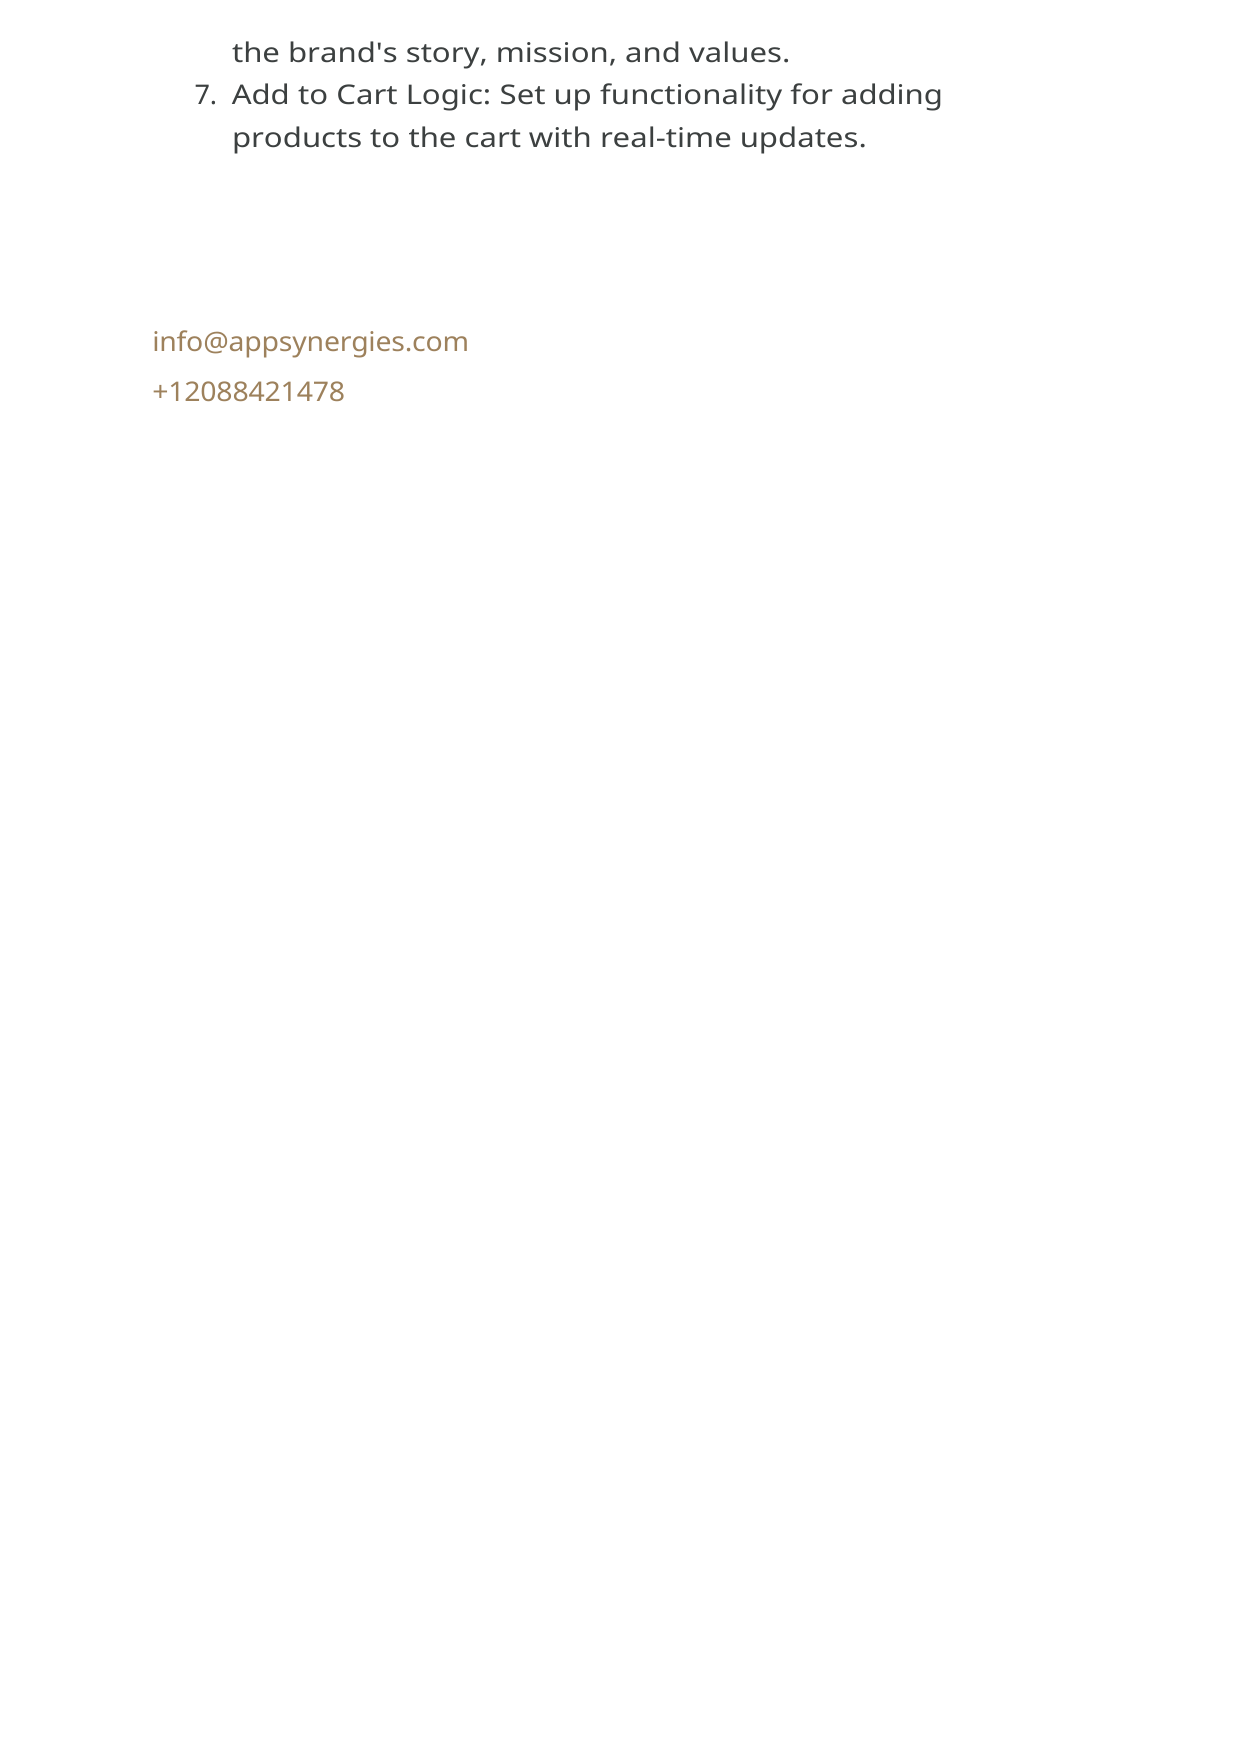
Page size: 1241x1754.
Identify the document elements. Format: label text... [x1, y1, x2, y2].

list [194, 33, 1002, 70]
list Add to Cart Logic: Set up functionality for adding products to the cart with real-time updates. [194, 76, 1051, 155]
text info@appsynergies.com [152, 322, 1240, 359]
text +12088421478 [152, 373, 1240, 409]
